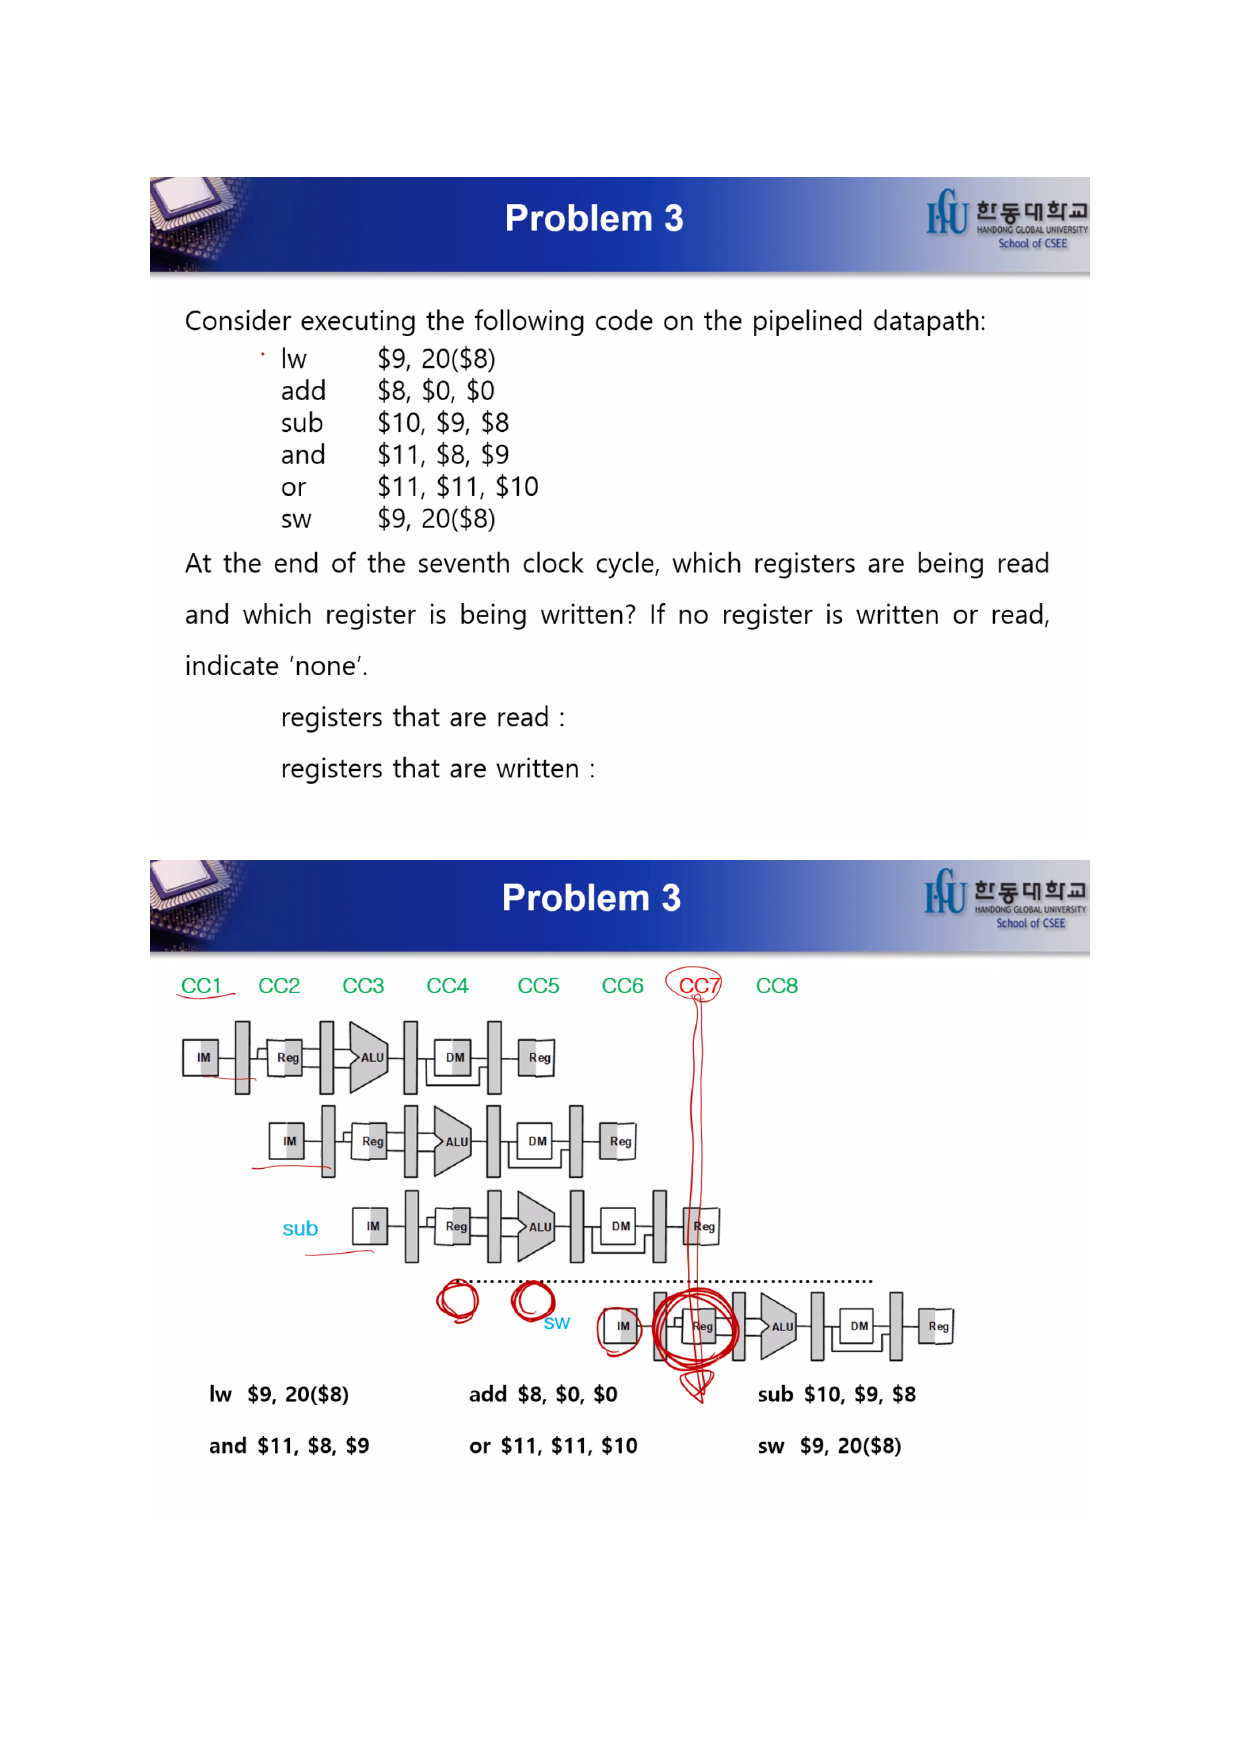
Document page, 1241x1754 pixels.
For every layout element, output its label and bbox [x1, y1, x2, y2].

picture [150, 860, 1091, 1519]
picture [150, 177, 1091, 842]
